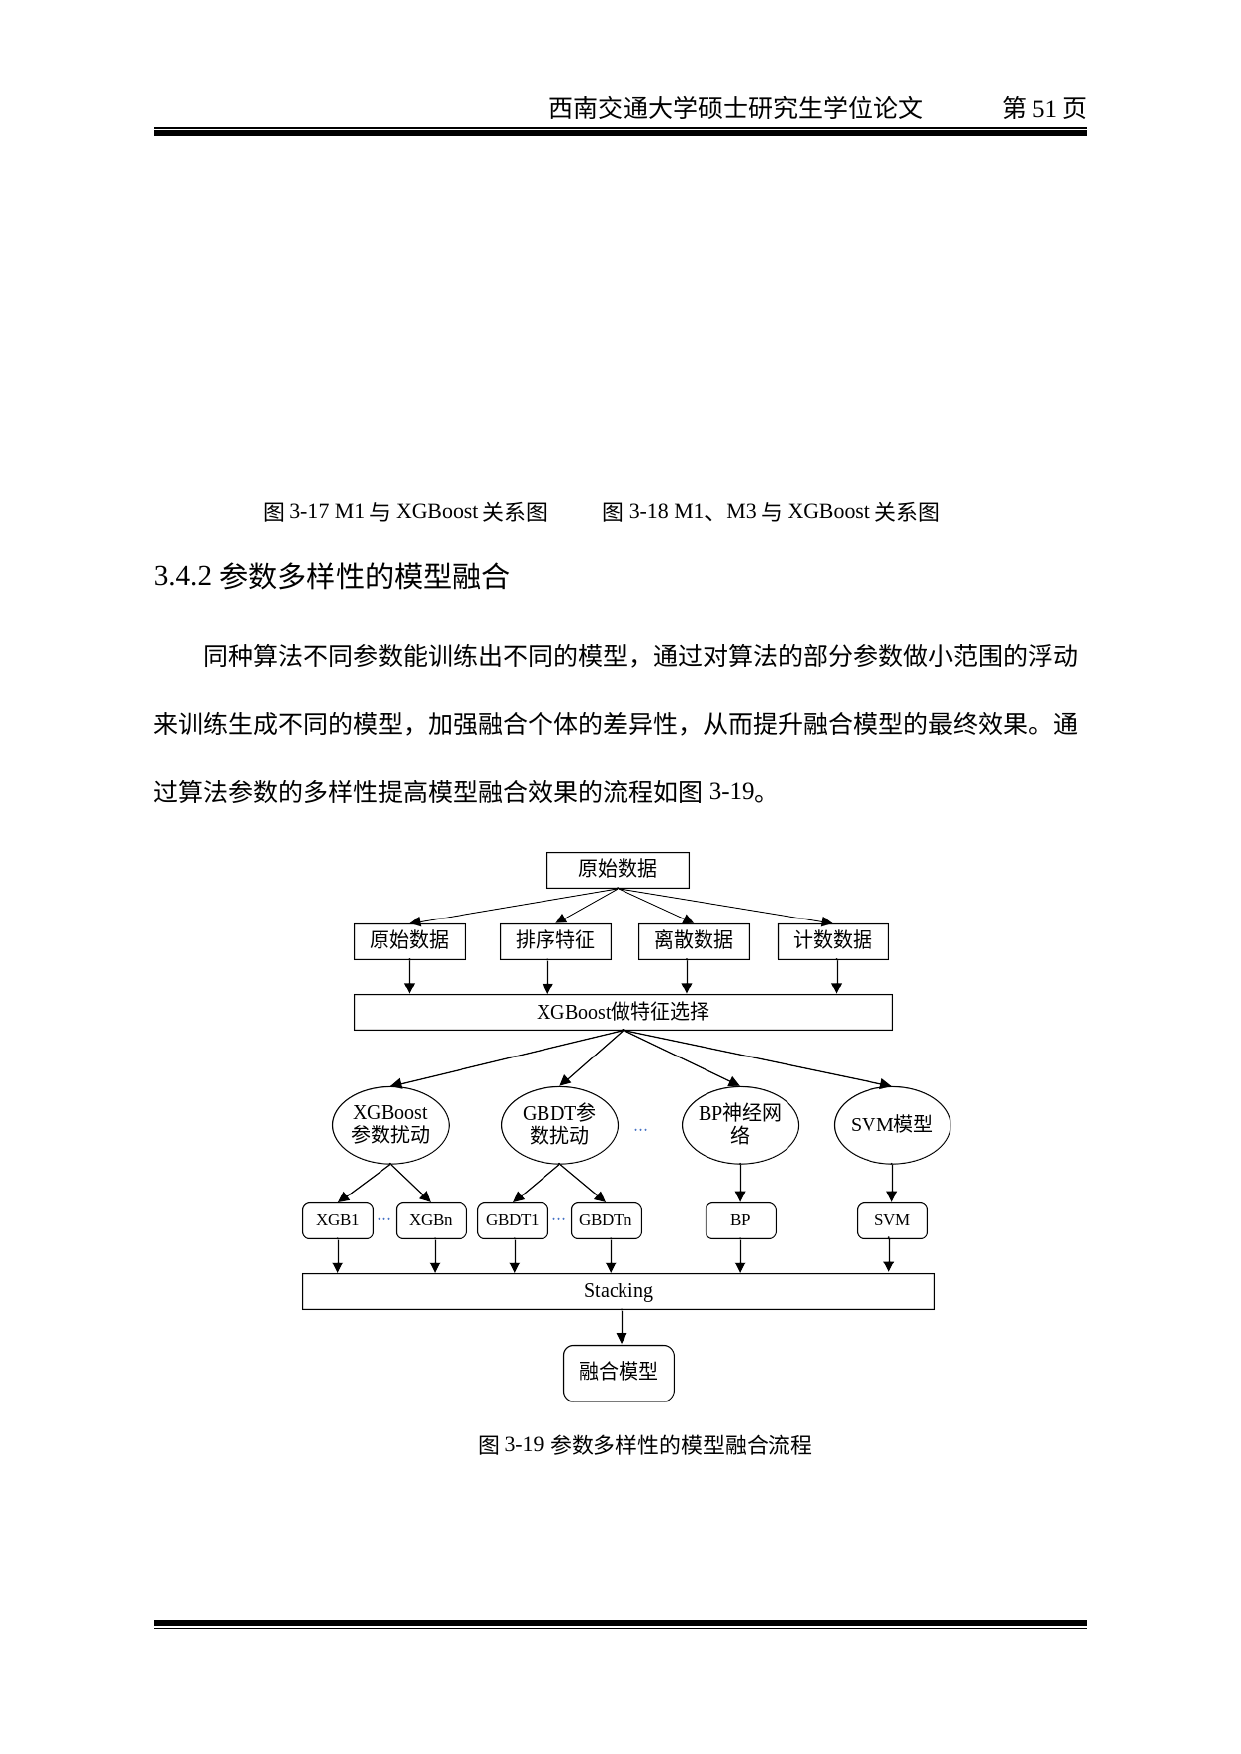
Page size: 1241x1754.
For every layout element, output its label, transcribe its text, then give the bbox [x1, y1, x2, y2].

title 图3-19 参数多样性的模型融合流程 [153, 1427, 1087, 1461]
title 图3-17 M1与XGBoost关系图 图3-18 M1、M3与XGBoost关系图 [153, 494, 1087, 528]
title 3.4.2 参数多样性的模型融合 [153, 541, 1087, 608]
title 同种算法不同参数能训练出不同的模型，通过对算法的部分参数做小范围的浮动来训练生成不同的模型，加强融合个体的差异性，从而提升融合模型的最终效果。通过算法参数的多样性提高模型融合效果的流程如图3-19。 [153, 621, 1087, 825]
